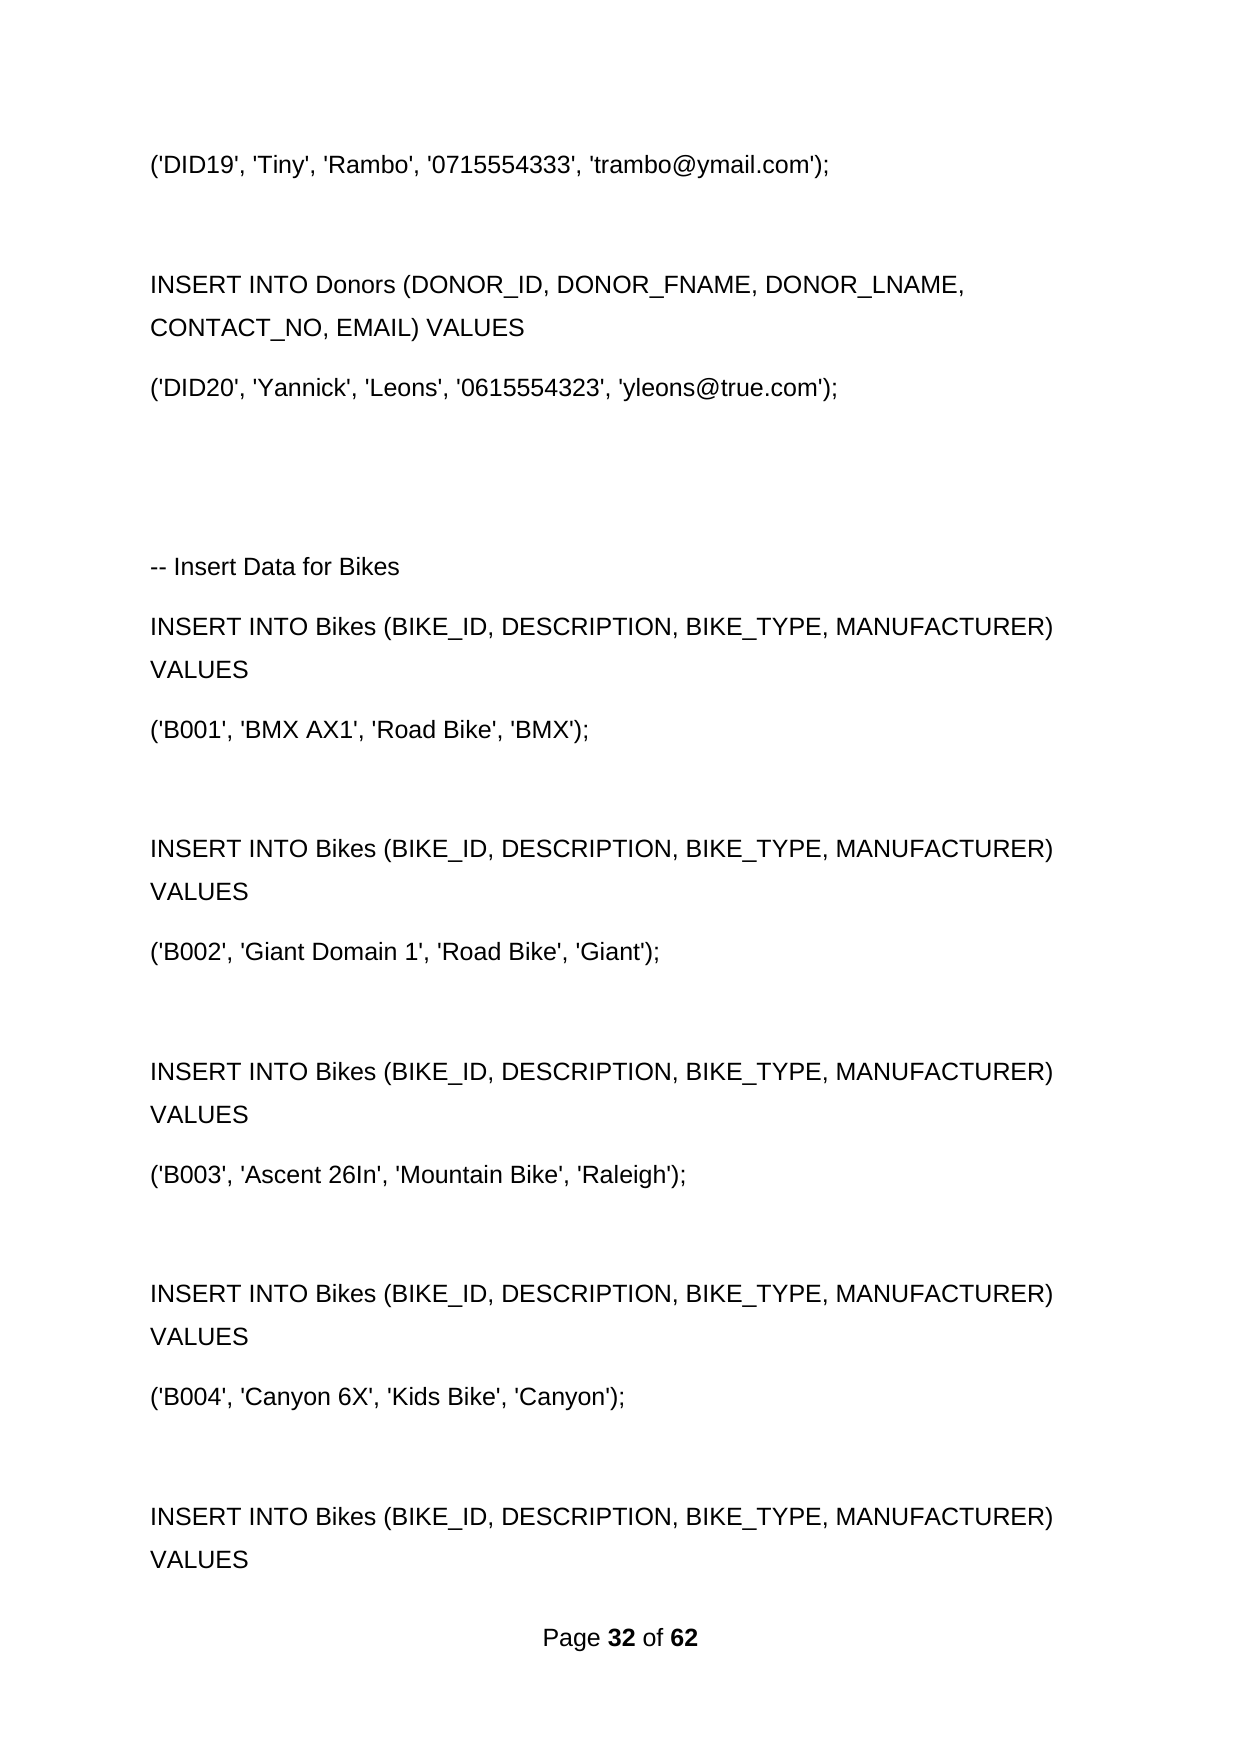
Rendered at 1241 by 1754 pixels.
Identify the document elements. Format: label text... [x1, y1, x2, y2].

text ('B003', 'Ascent 26In', 'Mountain Bike', 'Raleigh'); [150, 1159, 1090, 1188]
text ('B001', 'BMX AX1', 'Road Bike', 'BMX'); [150, 714, 1090, 743]
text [150, 269, 1090, 341]
text ('DID20', 'Yannick', 'Leons', '0615554323', 'yleons@true.com'); [150, 372, 1090, 401]
text INSERT INTO Bikes (BIKE_ID, DESCRIPTION, BIKE_TYPE, MANUFACTURER) VALUES [150, 1057, 1090, 1128]
text ('B004', 'Canyon 6X', 'Kids Bike', 'Canyon'); [150, 1382, 1090, 1411]
text INSERT INTO Bikes (BIKE_ID, DESCRIPTION, BIKE_TYPE, MANUFACTURER) VALUES [150, 834, 1090, 906]
text ('B002', 'Giant Domain 1', 'Road Bike', 'Giant'); [150, 937, 1090, 966]
text INSERT INTO Bikes (BIKE_ID, DESCRIPTION, BIKE_TYPE, MANUFACTURER) VALUES [150, 612, 1090, 683]
text -- Insert Data for Bikes [150, 552, 1090, 581]
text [150, 1502, 1090, 1573]
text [150, 1279, 1090, 1351]
text ('DID19', 'Tiny', 'Rambo', '0715554333', 'trambo@ymail.com'); [150, 150, 1090, 179]
